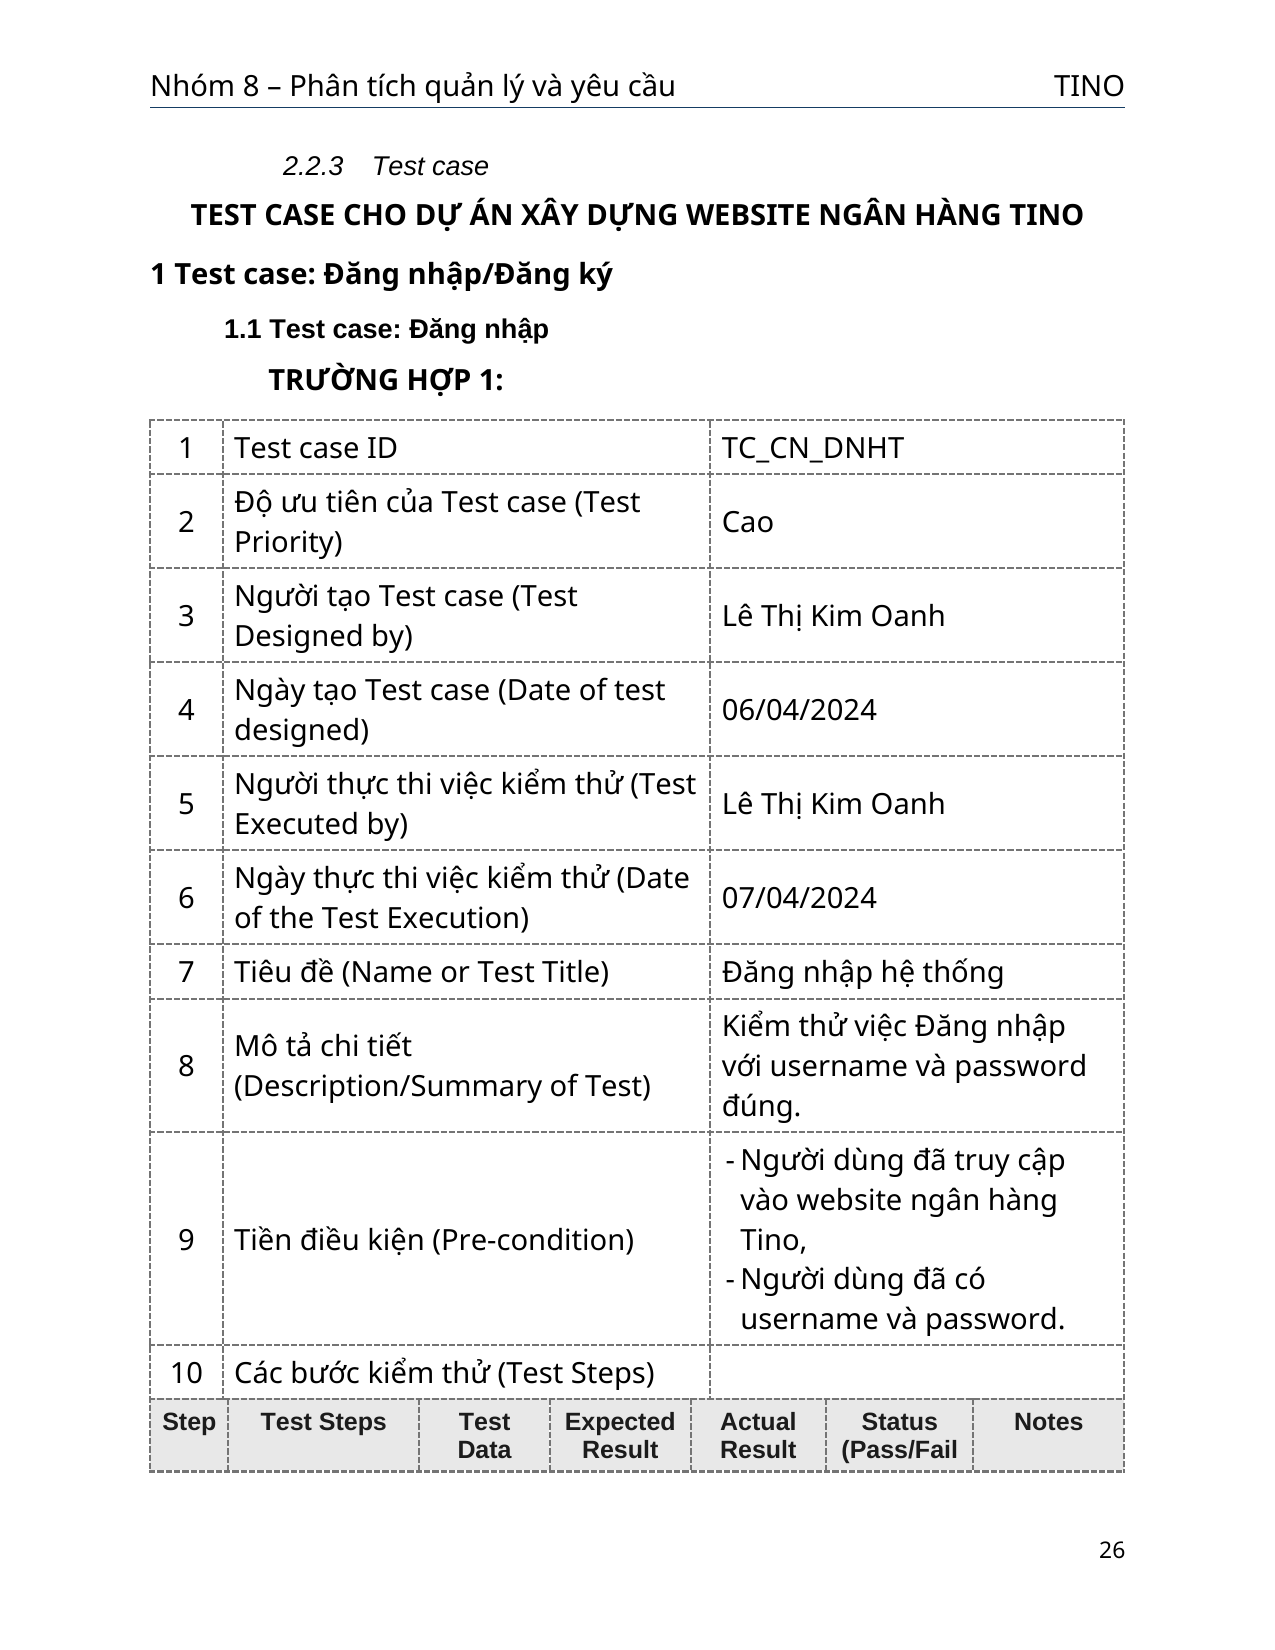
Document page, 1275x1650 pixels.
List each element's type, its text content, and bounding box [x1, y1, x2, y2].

table_cell 2 [150, 473, 223, 567]
table_header 1 [150, 419, 223, 473]
table_cell Expected Result [550, 1398, 691, 1470]
table_cell Status (Pass/Fail) [826, 1398, 973, 1470]
table_cell Ngày thực thi việc kiểm thử (Date of the Test Execution) [223, 849, 710, 943]
table_cell Đăng nhập hệ thống [710, 943, 1124, 997]
table_cell Lê Thị Kim Oanh [710, 567, 1124, 661]
table_cell [710, 1344, 1124, 1398]
table_cell 9 [150, 1131, 223, 1344]
table_cell 7 [150, 943, 223, 997]
text TEST CASE CHO DỰ ÁN XÂY DỰNG WEBSITE NGÂN HÀNG TINO [150, 194, 1125, 233]
table_cell Kiểm thử việc Đăng nhập với username và password đúng. [710, 998, 1124, 1131]
text 1.1 Test case: Đăng nhập [224, 313, 1125, 344]
text 1 Test case: Đăng nhập/Đăng ký [150, 253, 1125, 293]
subtitle 2.2.3 Test case [283, 150, 1125, 181]
table_cell Notes [973, 1398, 1124, 1470]
table_cell Mô tả chi tiết (Description/Summary of Test) [223, 998, 710, 1131]
table_cell Người dùng đã truy cập vào website ngân hàng Tino, Người dùng đã có username và password. [710, 1131, 1124, 1344]
table_cell 5 [150, 755, 223, 849]
table_cell Cao [710, 473, 1124, 567]
table_cell Test Data [419, 1398, 549, 1470]
table_cell Ngày tạo Test case (Date of test designed) [223, 661, 710, 755]
text TRƯỜNG HỢP 1: [150, 359, 1125, 399]
table_cell Lê Thị Kim Oanh [710, 755, 1124, 849]
table_cell Người thực thi việc kiểm thử (Test Executed by) [223, 755, 710, 849]
table_cell 07/04/2024 [710, 849, 1124, 943]
table_cell Tiền điều kiện (Pre-condition) [223, 1131, 710, 1344]
table_cell Người tạo Test case (Test Designed by) [223, 567, 710, 661]
table_cell Actual Result [691, 1398, 826, 1470]
table_cell Các bước kiểm thử (Test Steps) [223, 1344, 710, 1398]
table_cell Độ ưu tiên của Test case (Test Priority) [223, 473, 710, 567]
table_cell 10 [150, 1344, 223, 1398]
table_header TC_CN_DNHT [710, 419, 1124, 473]
table_cell Step [150, 1398, 228, 1470]
table_cell 8 [150, 998, 223, 1131]
table_cell 3 [150, 567, 223, 661]
table_cell Test Steps [228, 1398, 419, 1470]
table_header Test case ID [223, 419, 710, 473]
table_cell Tiêu đề (Name or Test Title) [223, 943, 710, 997]
table_cell 06/04/2024 [710, 661, 1124, 755]
table_cell 6 [150, 849, 223, 943]
table_cell 4 [150, 661, 223, 755]
